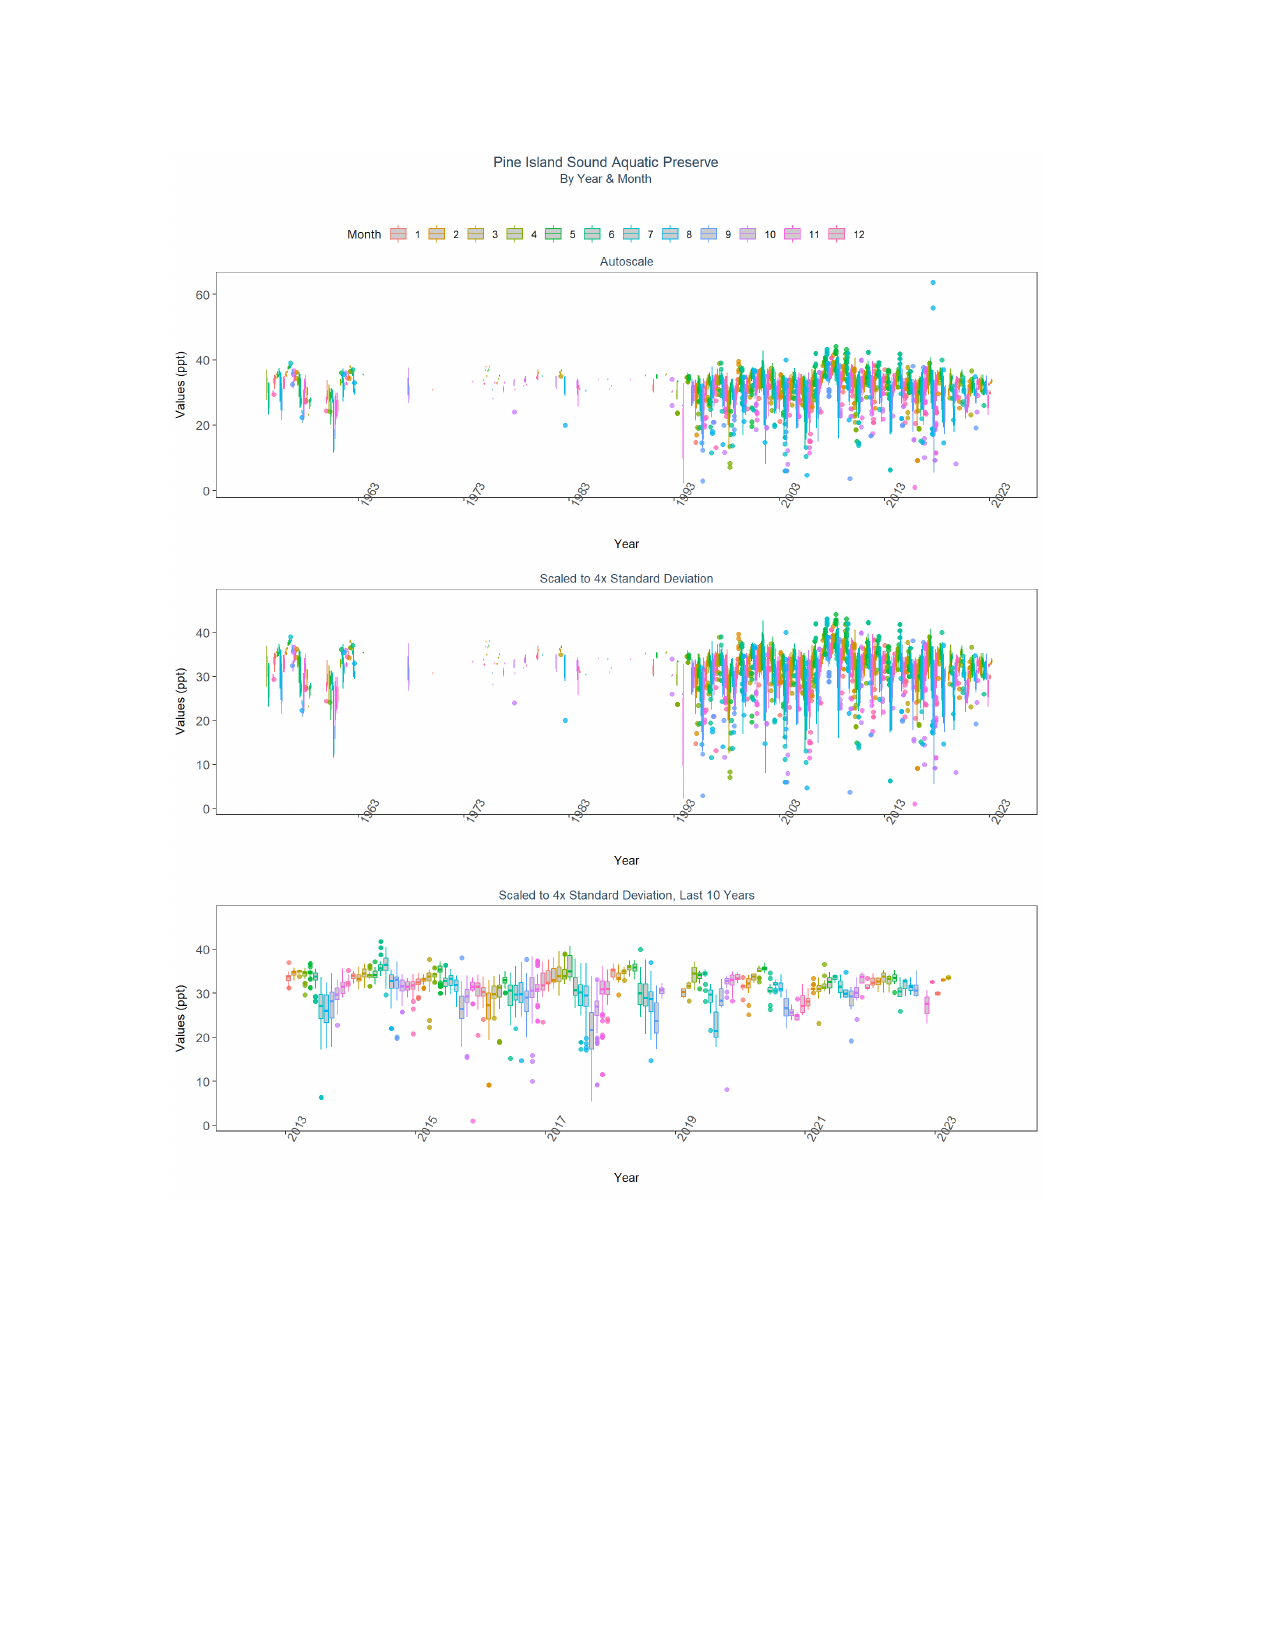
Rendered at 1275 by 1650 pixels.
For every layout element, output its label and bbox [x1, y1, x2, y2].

picture [168, 150, 1044, 1200]
